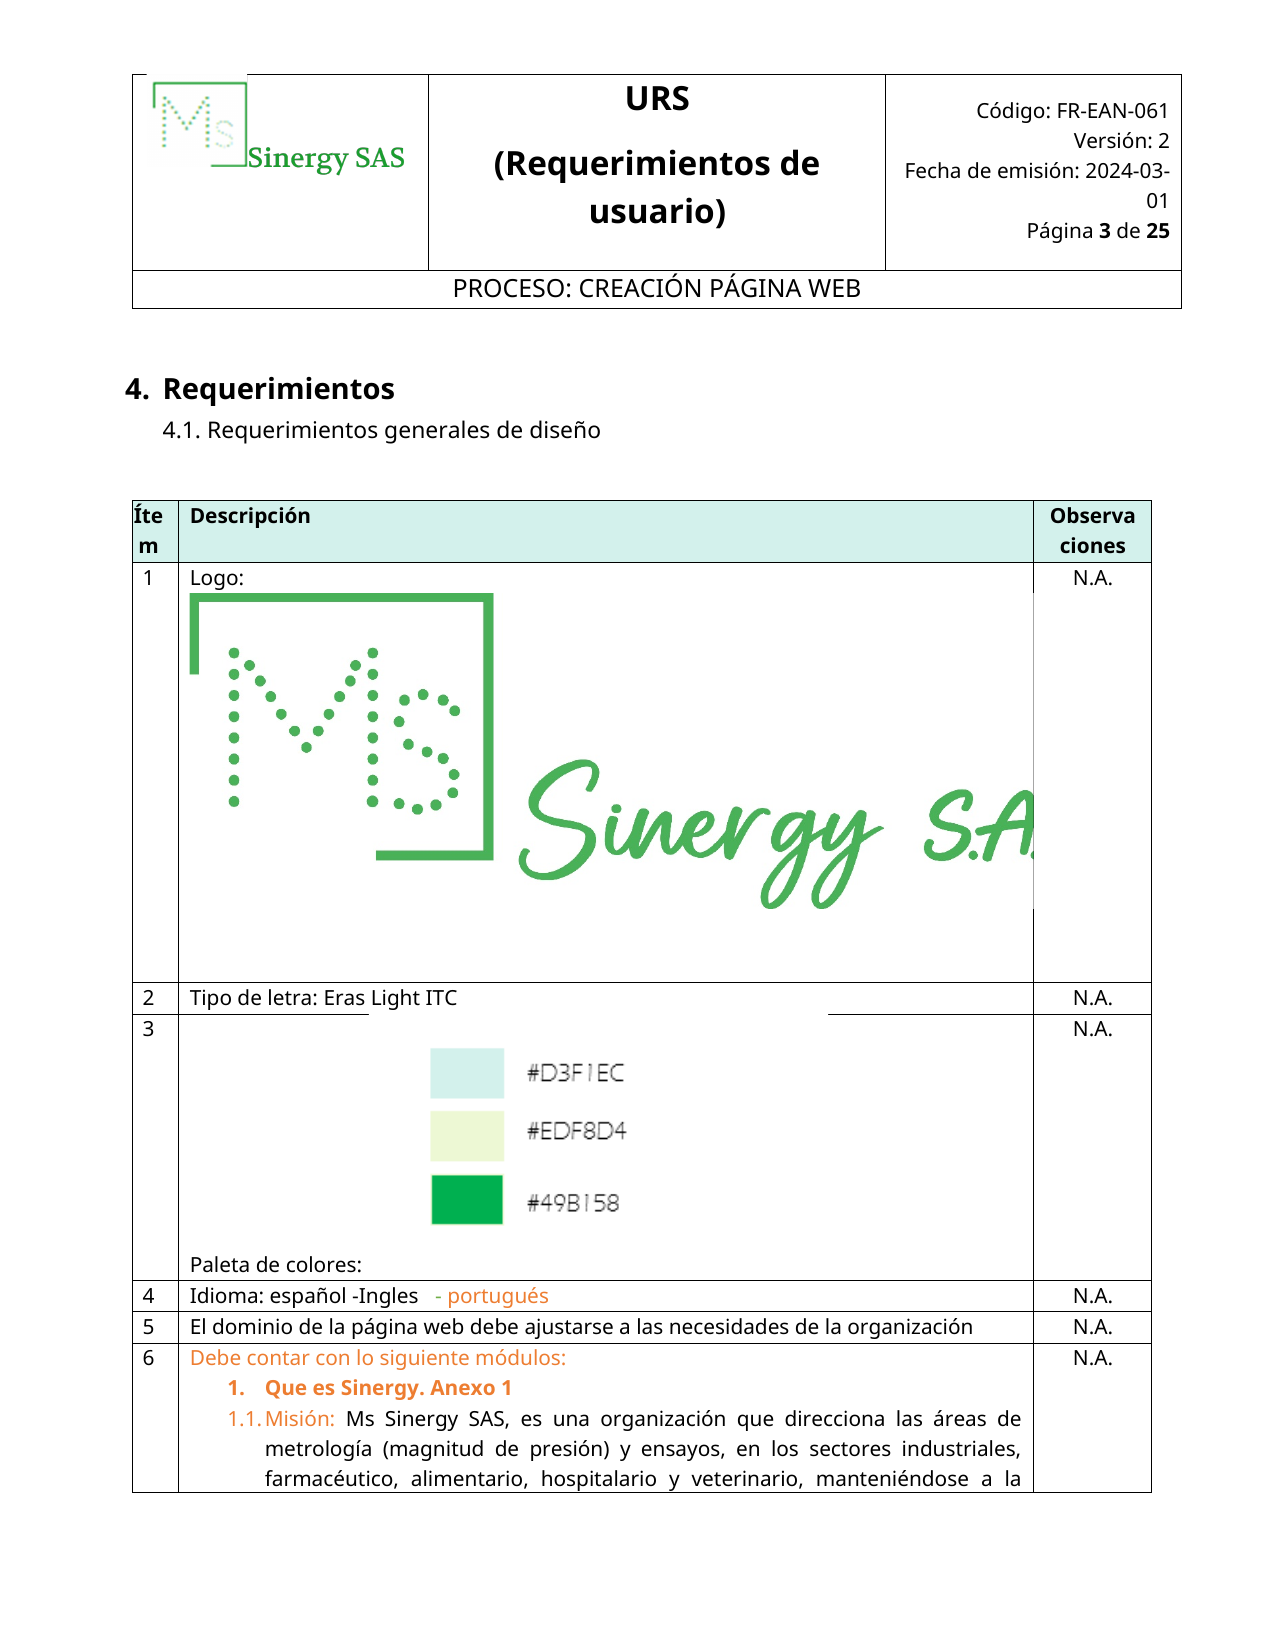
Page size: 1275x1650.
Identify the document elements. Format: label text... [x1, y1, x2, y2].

table_cell 2 [133, 983, 178, 1013]
table_cell N.A. [1034, 563, 1151, 982]
table_cell N.A. [1034, 1015, 1151, 1280]
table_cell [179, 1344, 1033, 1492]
picture [368, 1014, 829, 1273]
picture [189, 593, 1034, 909]
table_cell N.A. [1034, 983, 1151, 1013]
table_cell N.A. [1034, 1281, 1151, 1311]
table_cell El dominio de la página web debe ajustarse a las necesidades de la organización [179, 1312, 1033, 1342]
table_cell 6 [133, 1344, 178, 1492]
subtitle 4.1. Requerimientos generales de diseño [162, 414, 1098, 446]
table_cell 5 [133, 1312, 178, 1342]
table_cell N.A. [1034, 1344, 1151, 1492]
table_header Observaciones [1034, 501, 1151, 562]
table_cell Paleta de colores: [179, 1015, 1033, 1280]
table_cell 4 [133, 1281, 178, 1311]
table_cell Tipo de letra: Eras Light ITC [179, 983, 1033, 1013]
subtitle Requerimientos [125, 368, 1098, 408]
table_cell Idioma: español -Ingles - portugués [179, 1281, 1033, 1311]
table_cell N.A. [1034, 1312, 1151, 1342]
picture [146, 74, 415, 176]
table_header Descripción [179, 501, 1033, 562]
table_cell 3 [133, 1015, 178, 1280]
table_cell Logo: [179, 563, 1033, 982]
table_cell 1 [133, 563, 178, 982]
table_header Ítem [133, 501, 178, 562]
